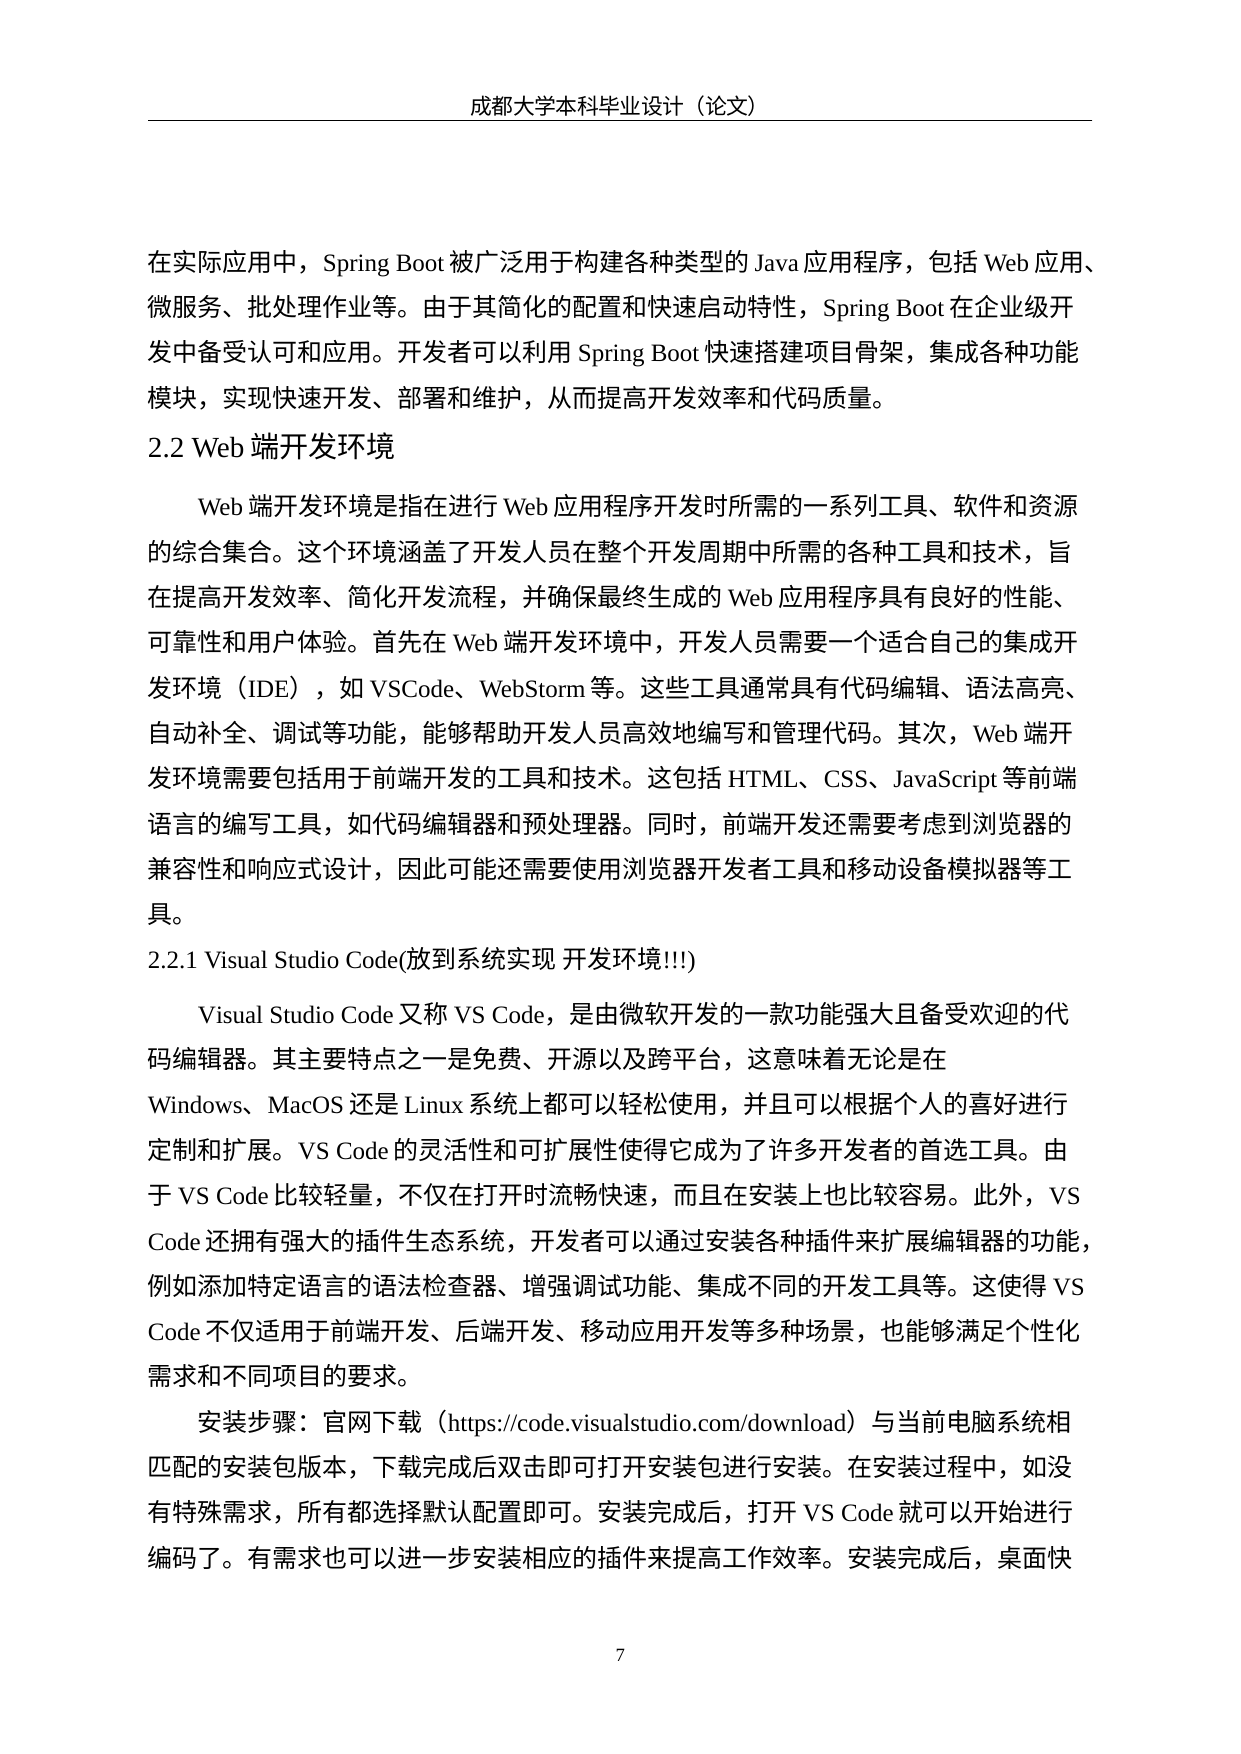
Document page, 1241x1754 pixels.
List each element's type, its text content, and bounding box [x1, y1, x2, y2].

text Web端开发环境是指在进行Web应用程序开发时所需的一系列工具、软件和资源的综合集合。这个环境涵盖了开发人员在整个开发周期中所需的各种工具和技术，旨在提高开发效率、简化开发流程，并确保最终生成的Web应用程序具有良好的性能、可靠性和用户体验。首先在Web端开发环境中，开发人员需要一个适合自己的集成开发环境（IDE），如VSCode、WebStorm等。这些工具通常具有代码编辑、语法高亮、自动补全、调试等功能，能够帮助开发人员高效地编写和管理代码。其次，Web端开发环境需要包括用于前端开发的工具和技术。这包括HTML、CSS、JavaScript等前端语言的编写工具，如代码编辑器和预处理器。同时，前端开发还需要考虑到浏览器的兼容性和响应式设计，因此可能还需要使用浏览器开发者工具和移动设备模拟器等工具。 [148, 487, 1092, 931]
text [148, 1402, 1092, 1574]
text Visual Studio Code又称VS Code，是由微软开发的一款功能强大且备受欢迎的代码编辑器。其主要特点之一是免费、开源以及跨平台，这意味着无论是在Windows、MacOS还是Linux系统上都可以轻松使用，并且可以根据个人的喜好进行定制和扩展。VS Code的灵活性和可扩展性使得它成为了许多开发者的首选工具。由于VS Code比较轻量，不仅在打开时流畅快速，而且在安装上也比较容易。此外，VS Code还拥有强大的插件生态系统，开发者可以通过安装各种插件来扩展编辑器的功能，例如添加特定语言的语法检查器、增强调试功能、集成不同的开发工具等。这使得VS Code不仅适用于前端开发、后端开发、移动应用开发等多种场景，也能够满足个性化需求和不同项目的要求。 [148, 994, 1092, 1393]
subtitle Visual Studio Code(放到系统实现 开发环境!!!) [148, 940, 1092, 976]
subtitle Web端开发环境 [148, 423, 1092, 466]
text 在实际应用中，Spring Boot被广泛用于构建各种类型的Java应用程序，包括Web应用、微服务、批处理作业等。由于其简化的配置和快速启动特性，Spring Boot在企业级开发中备受认可和应用。开发者可以利用Spring Boot快速搭建项目骨架，集成各种功能模块，实现快速开发、部署和维护，从而提高开发效率和代码质量。 [148, 242, 1092, 414]
